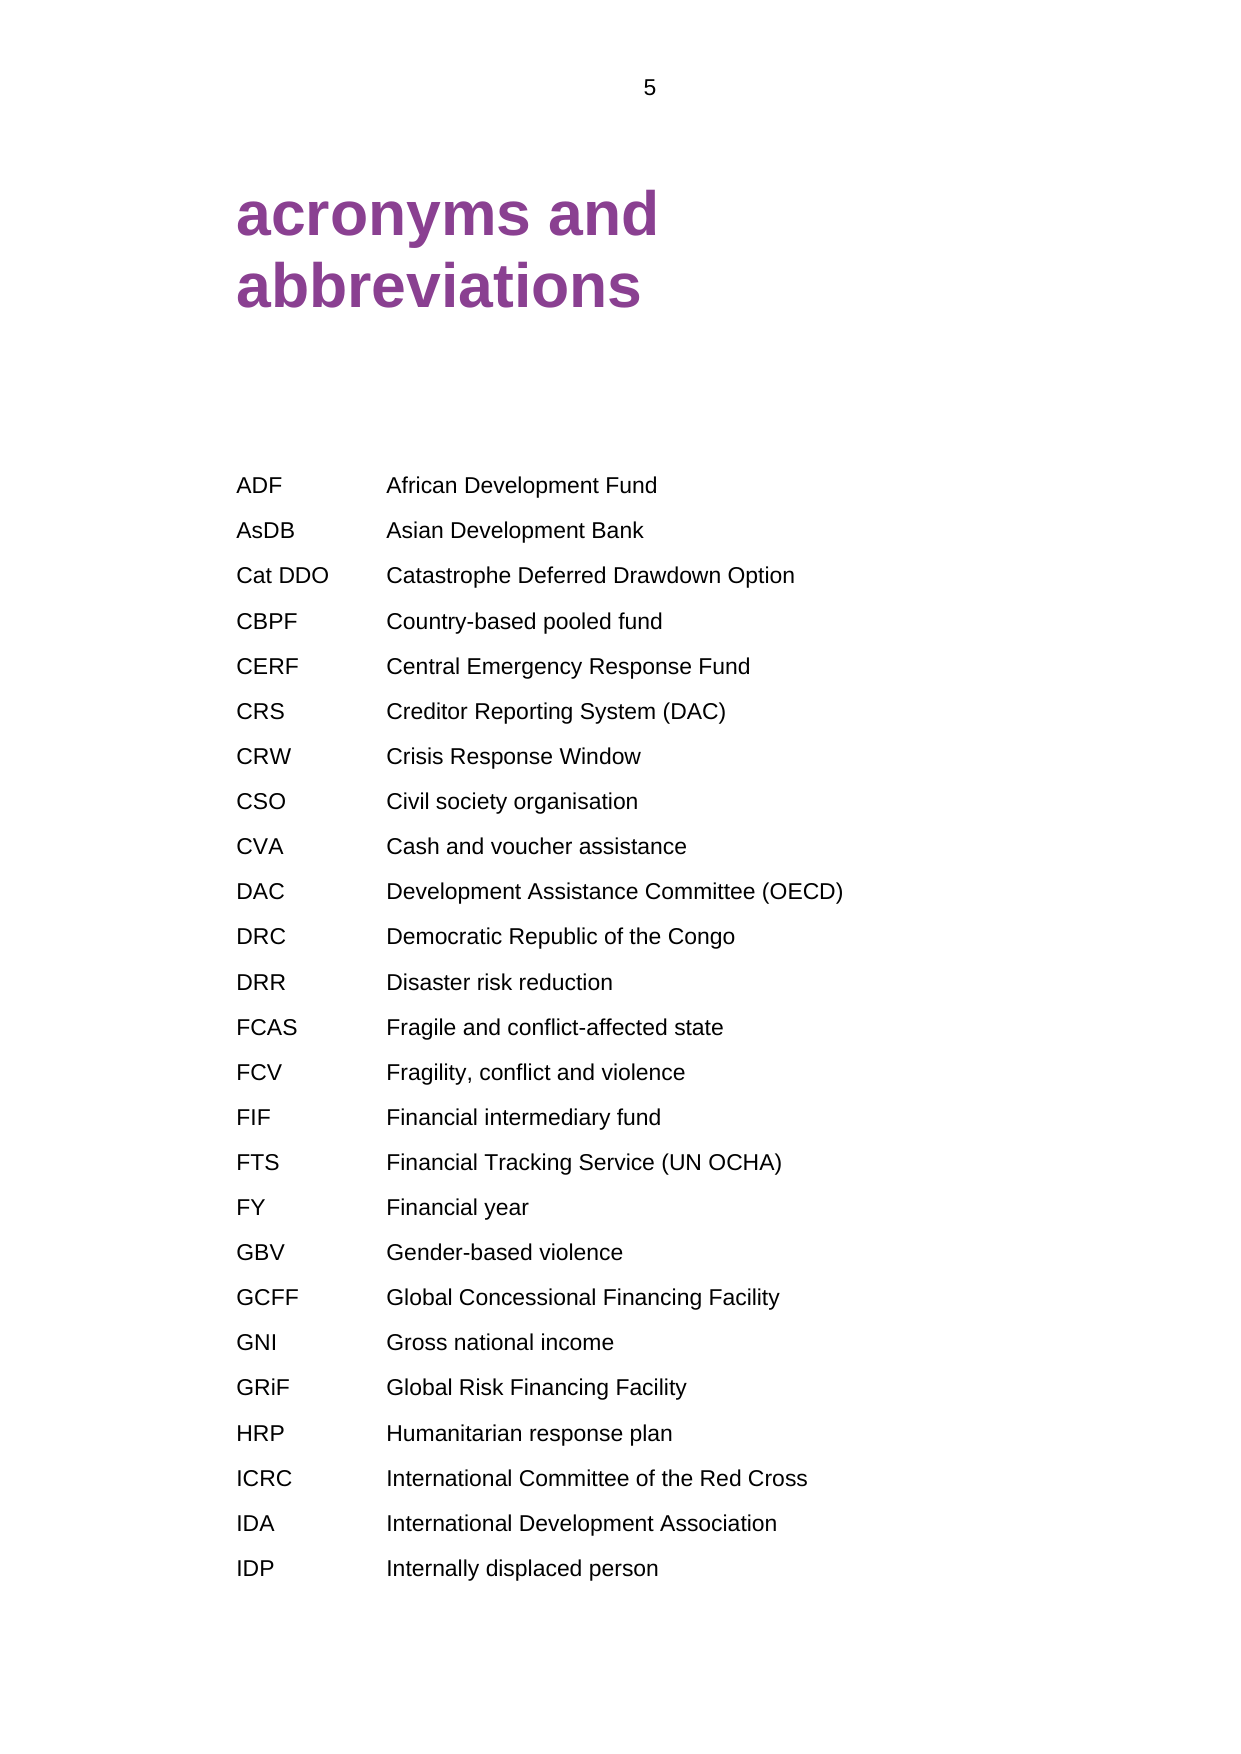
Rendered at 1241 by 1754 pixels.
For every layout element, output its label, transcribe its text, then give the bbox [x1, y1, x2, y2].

text IDA International Development Association [236, 1510, 1063, 1536]
text FCAS Fragile and conflict-affected state [236, 1013, 1063, 1040]
text FIF Financial intermediary fund [236, 1104, 1063, 1130]
text GCFF Global Concessional Financing Facility [236, 1284, 1063, 1311]
text IDP Internally displaced person [236, 1555, 1063, 1581]
text CERF Central Emergency Response Fund [236, 653, 1063, 679]
text DAC Development Assistance Committee (OECD) [236, 878, 1063, 904]
text HRP Humanitarian response plan [236, 1419, 1063, 1446]
text CRW Crisis Response Window [236, 743, 1063, 769]
text FCV Fragility, conflict and violence [236, 1059, 1063, 1085]
text FY Financial year [236, 1194, 1063, 1220]
text DRC Democratic Republic of the Congo [236, 923, 1063, 950]
text CRS Creditor Reporting System (DAC) [236, 698, 1063, 724]
text FTS Financial Tracking Service (UN OCHA) [236, 1149, 1063, 1175]
text DRR Disaster risk reduction [236, 968, 1063, 995]
text GRiF Global Risk Financing Facility [236, 1374, 1063, 1401]
text AsDB Asian Development Bank [236, 517, 1063, 544]
text CBPF Country-based pooled fund [236, 608, 1063, 634]
text GNI Gross national income [236, 1329, 1063, 1356]
text CVA Cash and voucher assistance [236, 833, 1063, 859]
text CSO Civil society organisation [236, 788, 1063, 814]
subtitle acronyms and abbreviations [236, 177, 1063, 321]
text Cat DDO Catastrophe Deferred Drawdown Option [236, 562, 1063, 589]
text ADF African Development Fund [236, 472, 1063, 499]
text ICRC International Committee of the Red Cross [236, 1464, 1063, 1491]
text GBV Gender-based violence [236, 1239, 1063, 1265]
